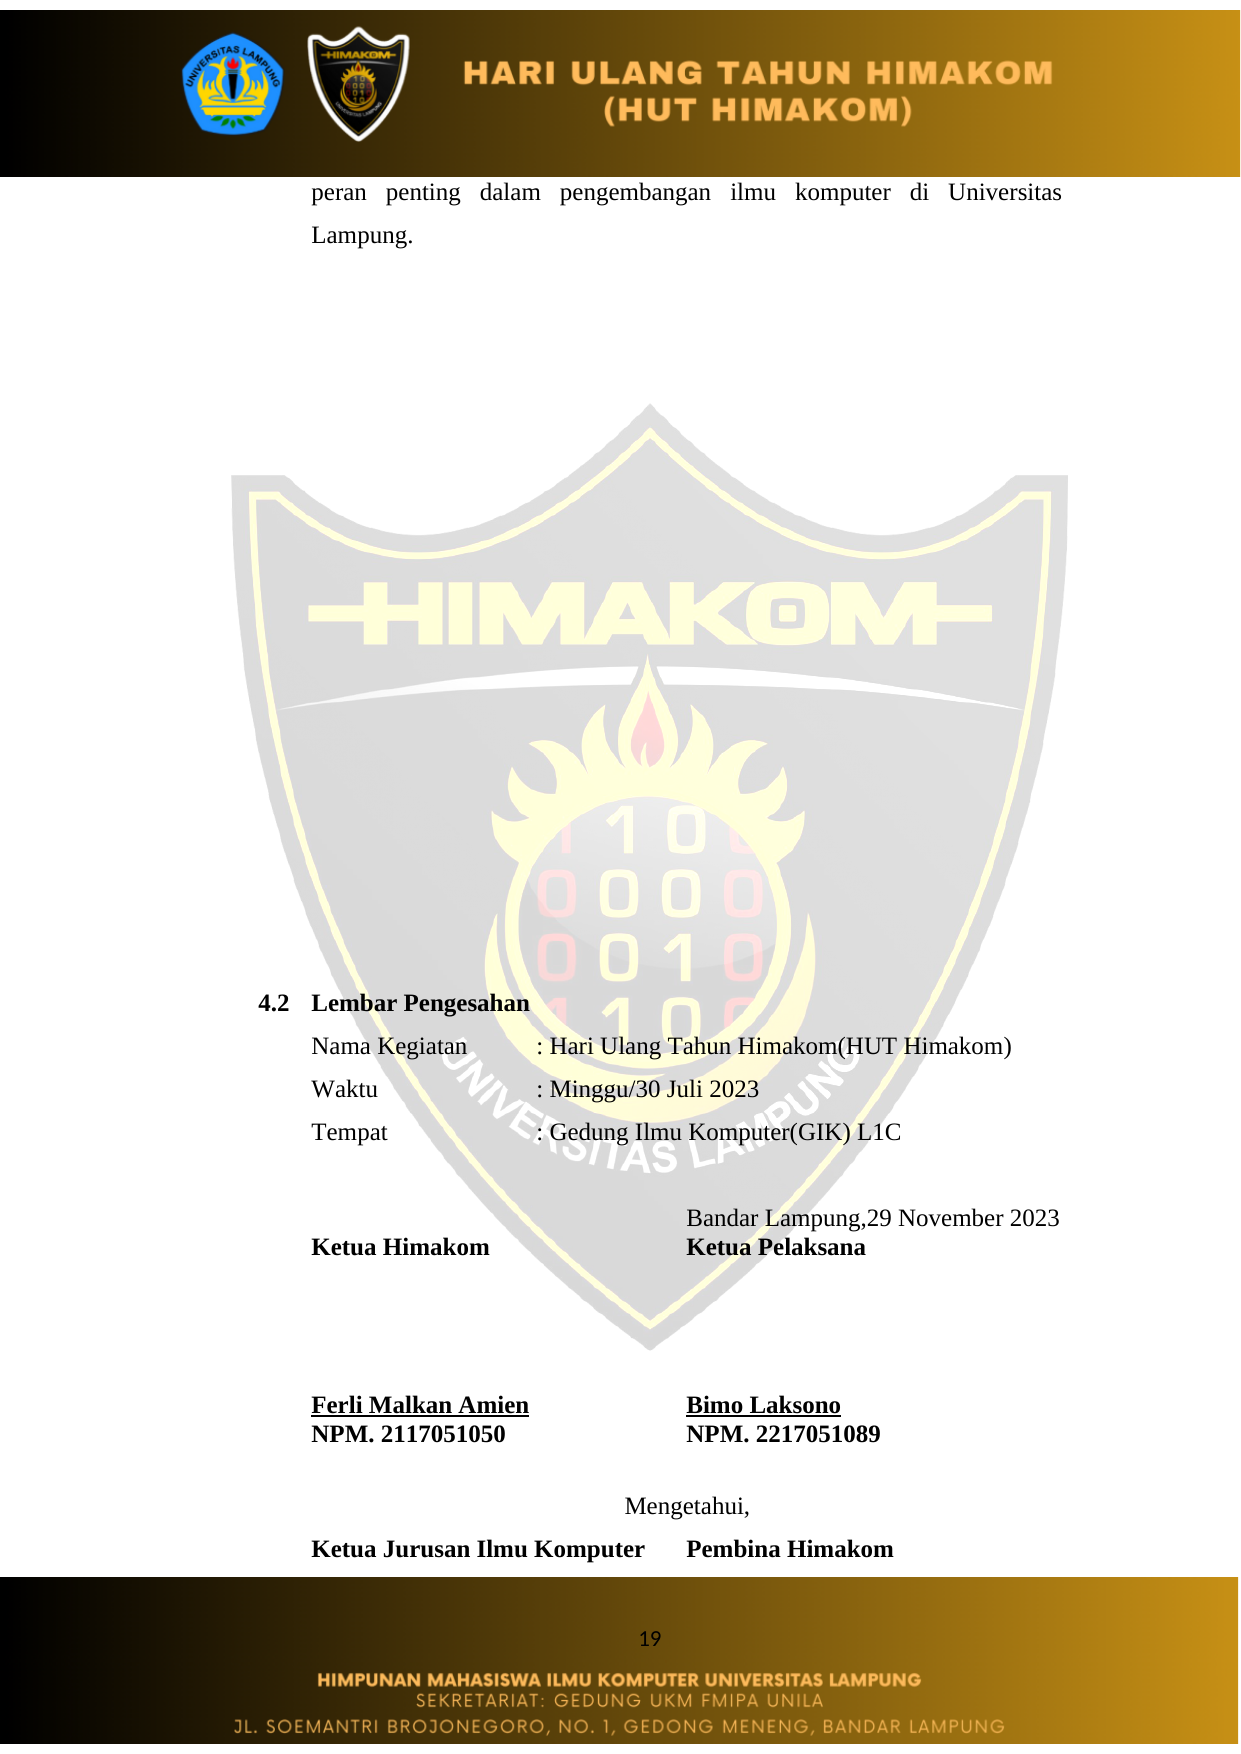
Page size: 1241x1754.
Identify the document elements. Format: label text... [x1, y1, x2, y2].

text Ferli Malkan Amien Bimo Laksono [311, 1390, 1063, 1419]
subtitle Lembar Pengesahan [274, 988, 1063, 1017]
text NPM. 2117051050 NPM. 2217051089 [311, 1419, 1063, 1448]
text Nama Kegiatan : Hari Ulang Tahun Himakom(HUT Himakom) [311, 1031, 1063, 1060]
text Waktu : Minggu/30 Juli 2023 [311, 1074, 1063, 1103]
text Tempat : Gedung Ilmu Komputer(GIK) L1C [311, 1117, 1063, 1146]
text Mengetahui, [311, 1491, 1063, 1520]
picture [0, 1577, 1239, 1744]
picture [0, 10, 1241, 177]
text Ketua Himakom Ketua Pelaksana [311, 1232, 1063, 1261]
text Ketua Jurusan Ilmu Komputer Pembina Himakom [311, 1534, 1063, 1563]
text Bandar Lampung,29 November 2023 [311, 1203, 1063, 1232]
